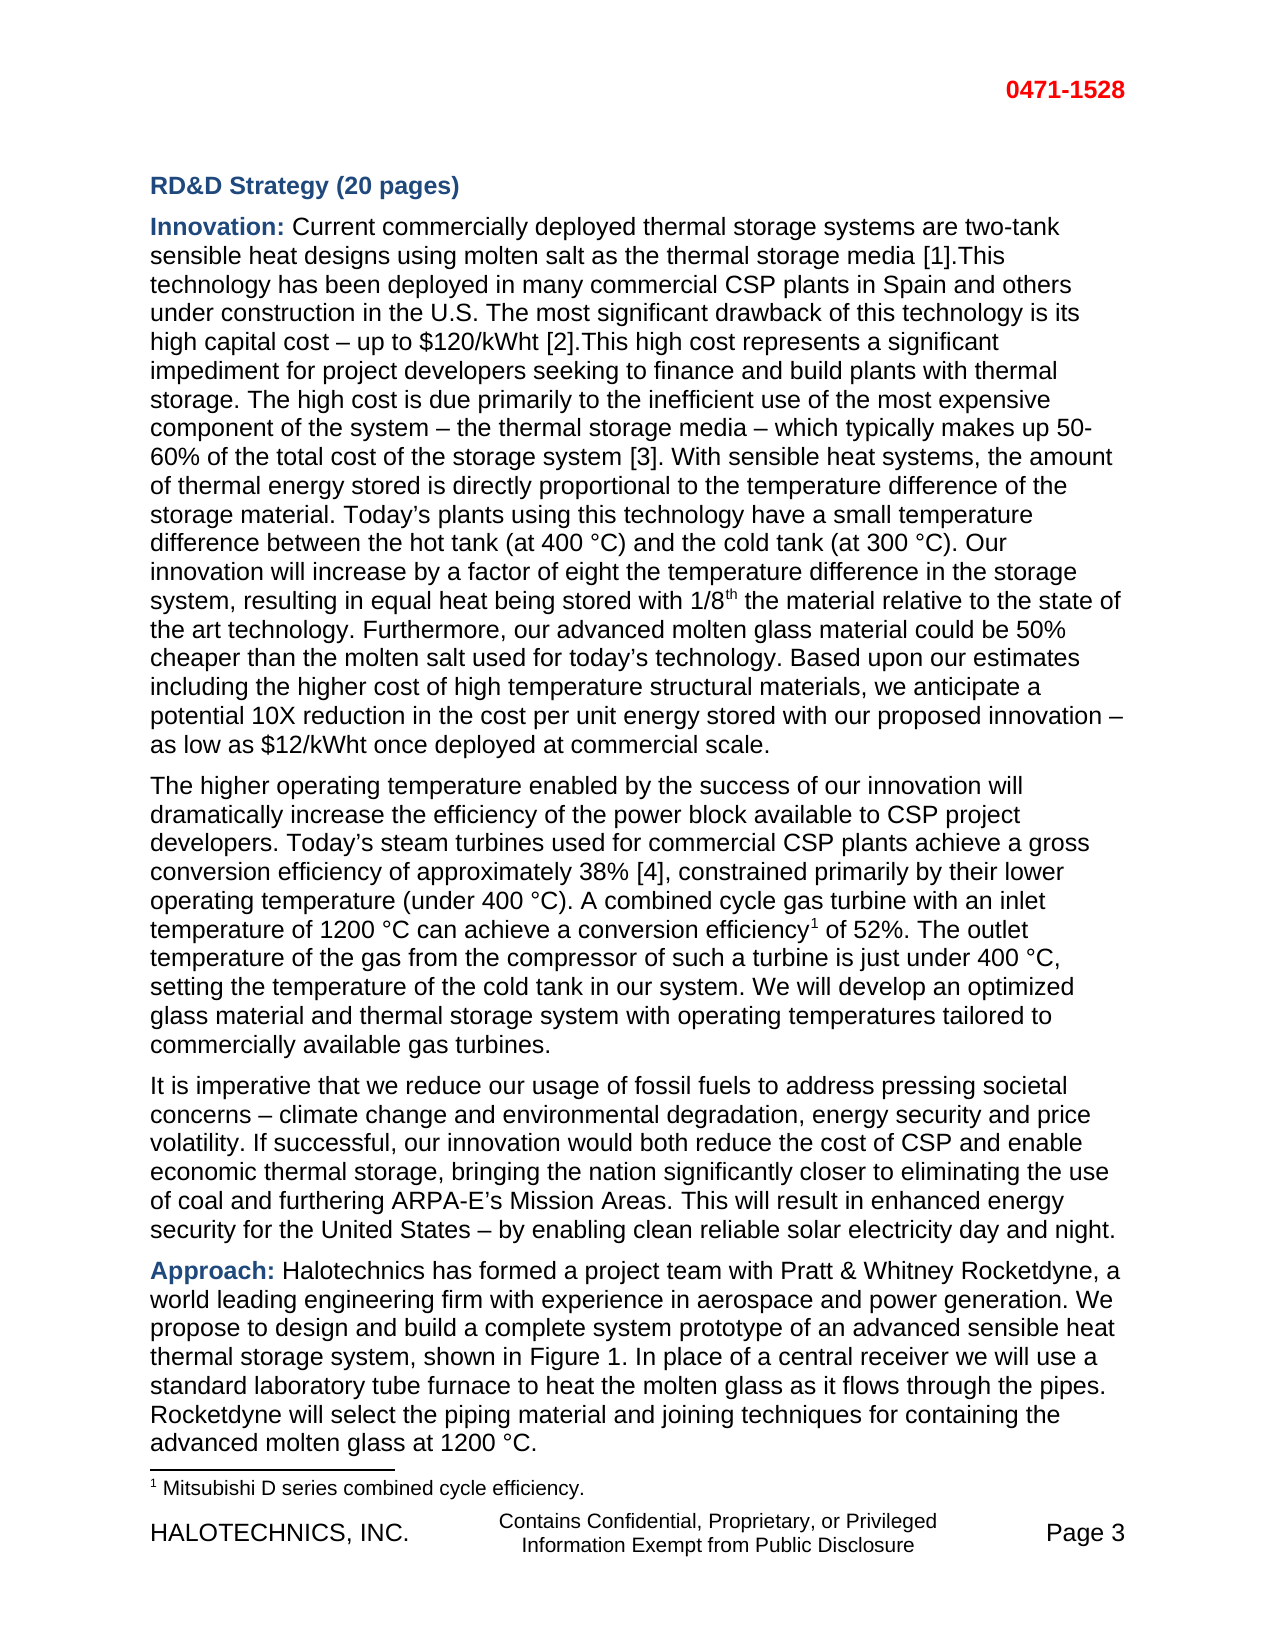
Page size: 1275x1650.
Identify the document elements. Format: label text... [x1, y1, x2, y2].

subtitle RD&D Strategy (20 pages) [150, 171, 1125, 199]
text It is imperative that we reduce our usage of fossil fuels to address pressing societal concerns – climate change and environmental degradation, energy security and price volatility. If successful, our innovation would both reduce the cost of CSP and enable economic thermal storage, bringing the nation significantly closer to eliminating the use of coal and furthering ARPA-E’s Mission Areas. This will result in enhanced energy security for the United States – by enabling clean reliable solar electricity day and night. [150, 1071, 1125, 1243]
text Approach: Halotechnics has formed a project team with Pratt & Whitney Rocketdyne, a world leading engineering firm with experience in aerospace and power generation. We propose to design and build a complete system prototype of an advanced sensible heat thermal storage system, shown in Figure 1. In place of a central receiver we will use a standard laboratory tube furnace to heat the molten glass as it flows through the pipes. Rocketdyne will select the piping material and joining techniques for containing the advanced molten glass at 1200 °C. [150, 1256, 1125, 1457]
text Innovation: Current commercially deployed thermal storage systems are two-tank sensible heat designs using molten salt as the thermal storage media .This technology has been deployed in many commercial CSP plants in Spain and others under construction in the U.S. The most significant drawback of this technology is its high capital cost – up to $120/kWht .This high cost represents a significant impediment for project developers seeking to finance and build plants with thermal storage. The high cost is due primarily to the inefficient use of the most expensive component of the system – the thermal storage media – which typically makes up 50-60% of the total cost of the storage system . With sensible heat systems, the amount of thermal energy stored is directly proportional to the temperature difference of the storage material. Today’s plants using this technology have a small temperature difference between the hot tank (at 400 °C) and the cold tank (at 300 °C). Our innovation will increase by a factor of eight the temperature difference in the storage system, resulting in equal heat being stored with 1/8th the material relative to the state of the art technology. Furthermore, our advanced molten glass material could be 50% cheaper than the molten salt used for today’s technology. Based upon our estimates including the higher cost of high temperature structural materials, we anticipate a potential 10X reduction in the cost per unit energy stored with our proposed innovation – as low as $12/kWht once deployed at commercial scale. [150, 212, 1125, 758]
text The higher operating temperature enabled by the success of our innovation will dramatically increase the efficiency of the power block available to CSP project developers. Today’s steam turbines used for commercial CSP plants achieve a gross conversion efficiency of approximately 38% , constrained primarily by their lower operating temperature (under 400 °C). A combined cycle gas turbine with an inlet temperature of 1200 °C can achieve a conversion efficiency of 52%. The outlet temperature of the gas from the compressor of such a turbine is just under 400 °C, setting the temperature of the cold tank in our system. We will develop an optimized glass material and thermal storage system with operating temperatures tailored to commercially available gas turbines. [150, 771, 1125, 1058]
